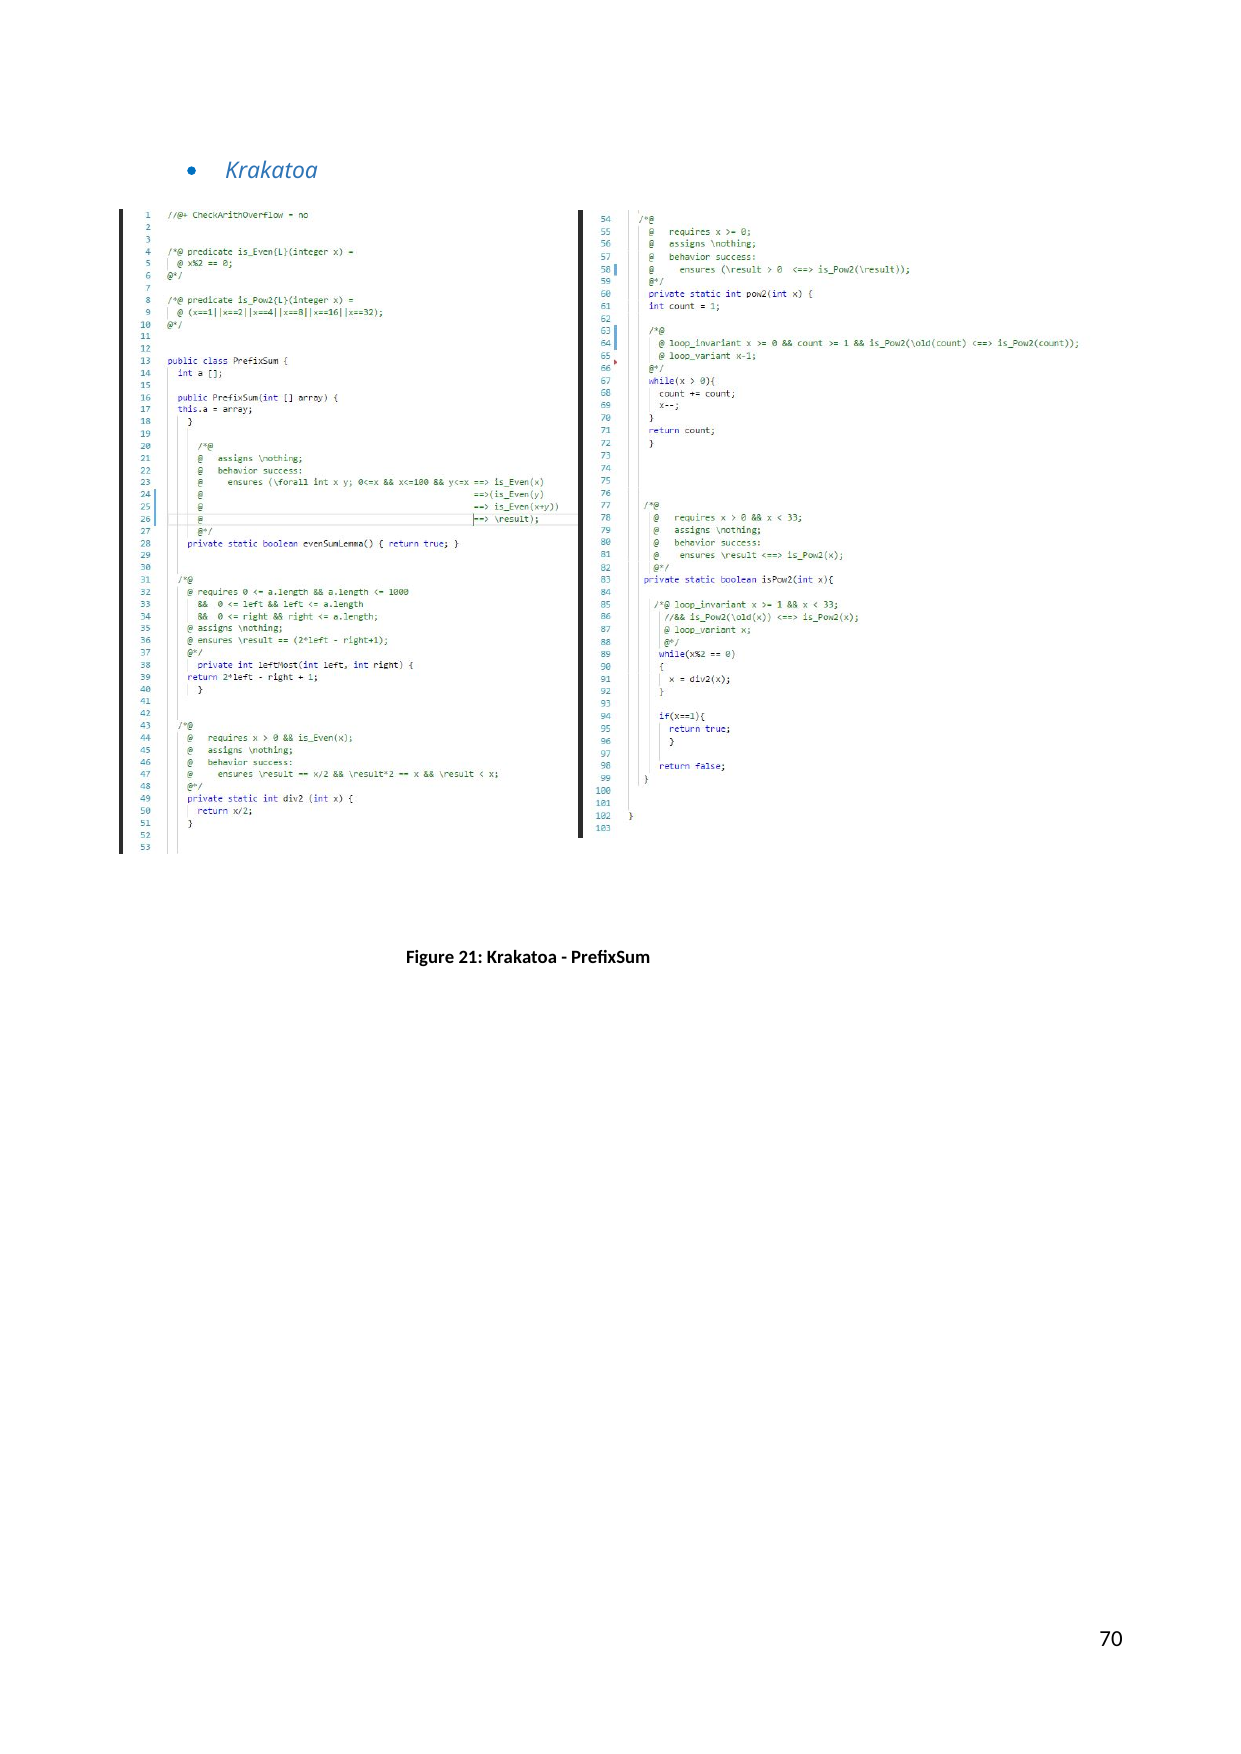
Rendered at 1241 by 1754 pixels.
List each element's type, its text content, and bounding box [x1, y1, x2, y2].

picture [119, 209, 1102, 854]
subtitle Krakatoa [187, 154, 1122, 185]
